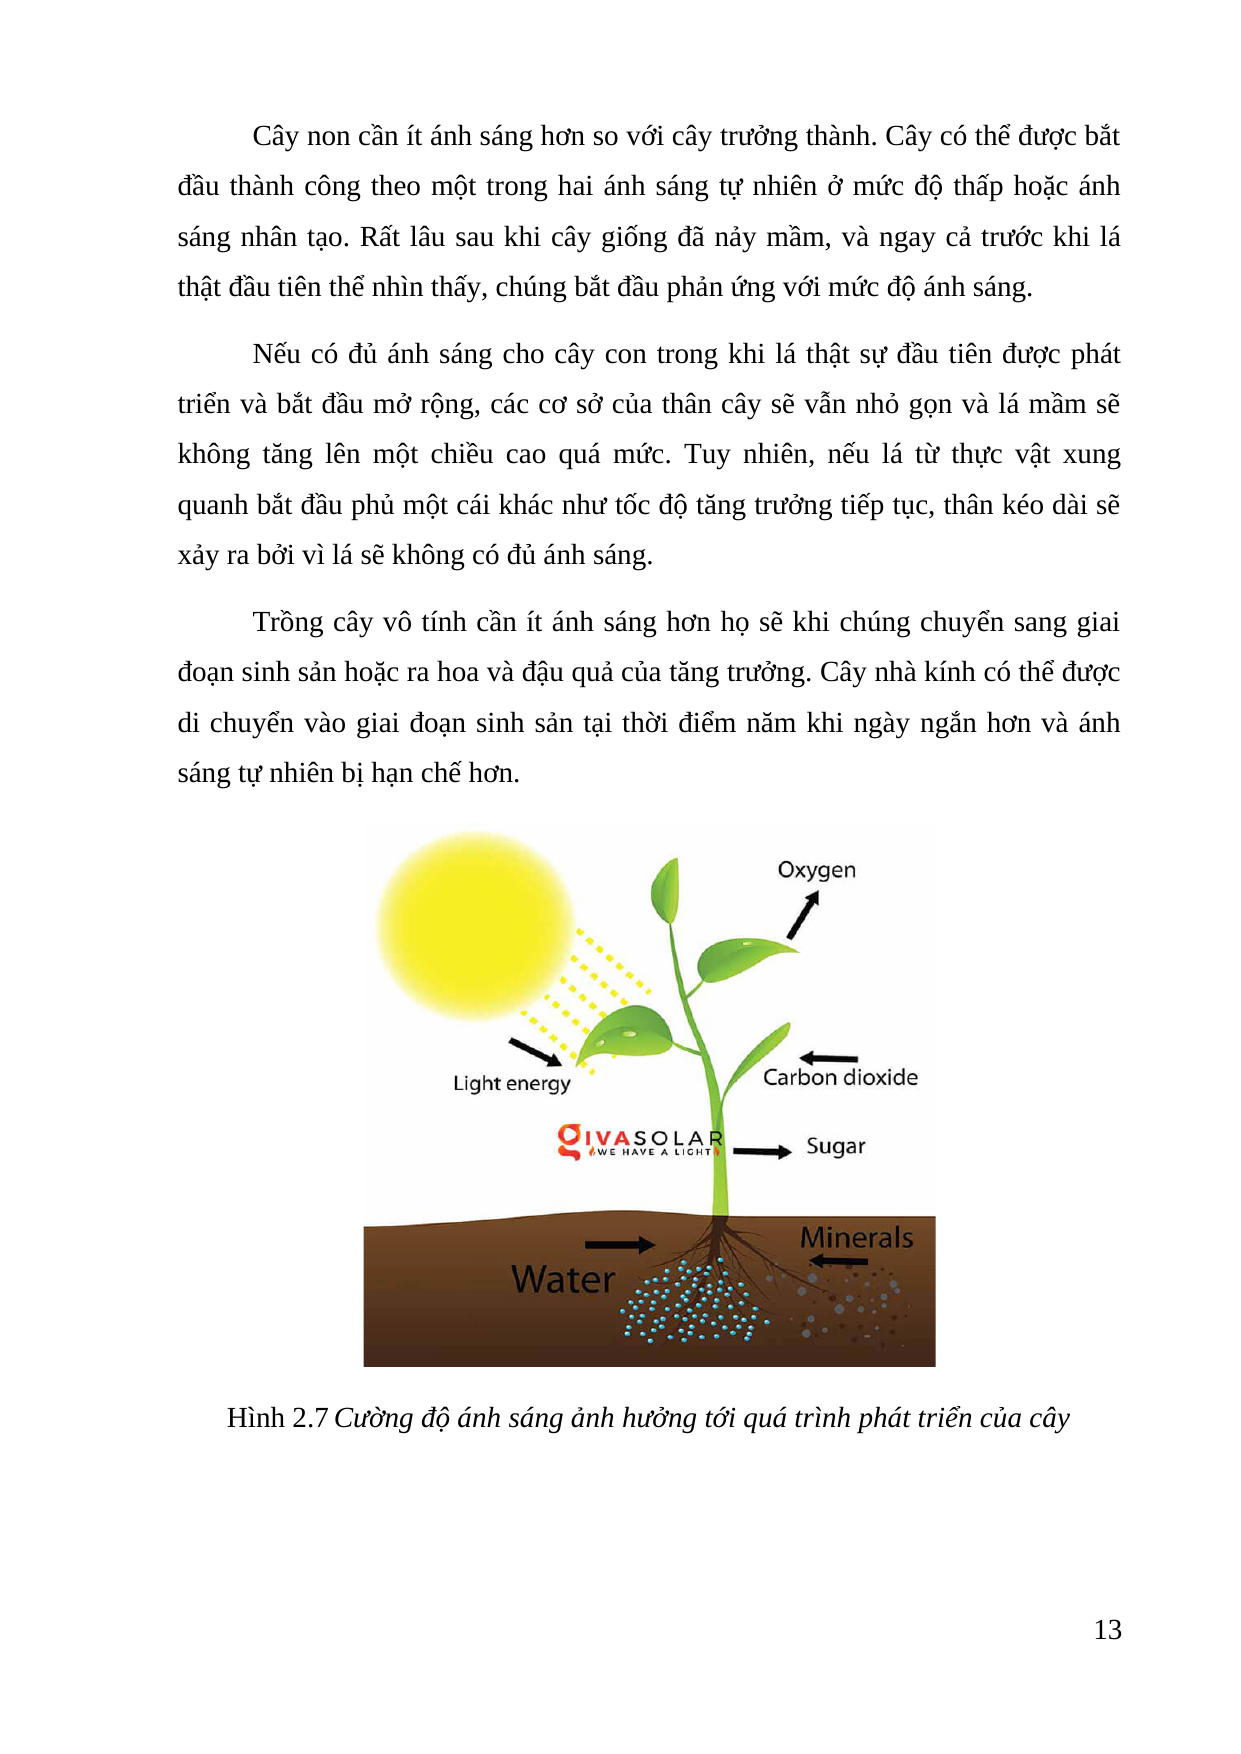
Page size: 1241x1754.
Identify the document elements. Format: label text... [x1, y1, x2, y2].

text Trồng cây vô tính cần ít ánh sáng hơn họ sẽ khi chúng chuyển sang giai đoạn sinh sản hoặc ra hoa và đậu quả của tăng trưởng. Cây nhà kính có thể được di chuyển vào giai đoạn sinh sản tại thời điểm năm khi ngày ngắn hơn và ánh sáng tự nhiên bị hạn chế hơn. [177, 604, 1122, 789]
text Nếu có đủ ánh sáng cho cây con trong khi lá thật sự đầu tiên được phát triển và bắt đầu mở rộng, các cơ sở của thân cây sẽ vẫn nhỏ gọn và lá mầm sẽ không tăng lên một chiều cao quá mức. Tuy nhiên, nếu lá từ thực vật xung quanh bắt đầu phủ một cái khác như tốc độ tăng trưởng tiếp tục, thân kéo dài sẽ xảy ra bởi vì lá sẽ không có đủ ánh sáng. [177, 336, 1122, 571]
text Cây non cần ít ánh sáng hơn so với cây trưởng thành. Cây có thể được bắt đầu thành công theo một trong hai ánh sáng tự nhiên ở mức độ thấp hoặc ánh sáng nhân tạo. Rất lâu sau khi cây giống đã nảy mầm, và ngay cả trước khi lá thật đầu tiên thể nhìn thấy, chúng bắt đầu phản ứng với mức độ ánh sáng. [177, 118, 1122, 303]
picture [363, 822, 936, 1367]
